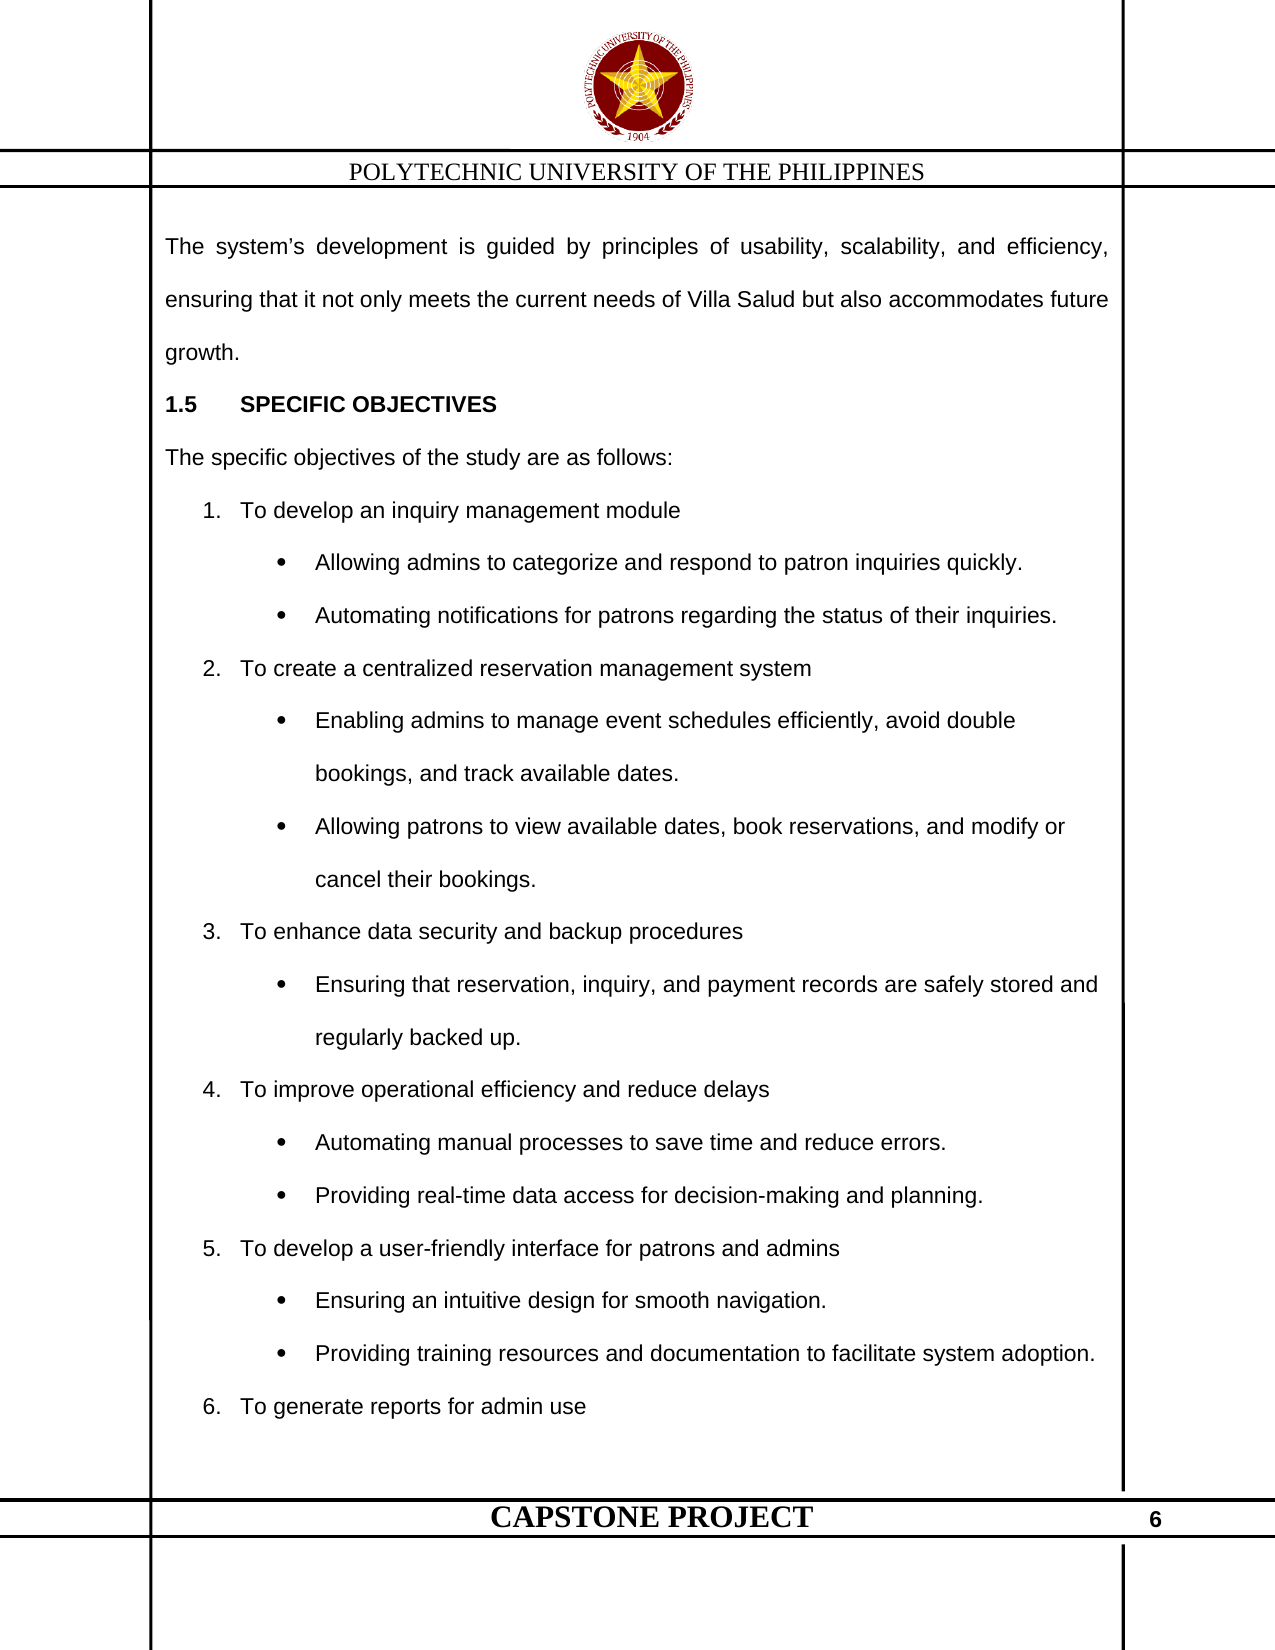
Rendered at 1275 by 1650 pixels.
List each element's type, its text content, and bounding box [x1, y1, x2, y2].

list To enhance data security and backup procedures [202, 918, 1110, 945]
list Enabling admins to manage event schedules efficiently, avoid double bookings, and track available dates. [277, 707, 1110, 787]
picture [582, 31, 694, 142]
list Automating manual processes to save time and reduce errors. [277, 1129, 1110, 1156]
list Ensuring an intuitive design for smooth navigation. [277, 1287, 1110, 1314]
list Ensuring that reservation, inquiry, and payment records are safely stored and regularly backed up. [277, 971, 1110, 1050]
list Providing training resources and documentation to facilitate system adoption. [277, 1340, 1110, 1366]
list Automating notifications for patrons regarding the status of their inquiries. [277, 602, 1110, 628]
text 1.5 SPECIFIC OBJECTIVES [165, 391, 1110, 418]
text The system’s development is guided by principles of usability, scalability, and efficiency, ensuring that it not only meets the current needs of Villa Salud but also accommodates future growth. [165, 233, 1110, 365]
list To develop an inquiry management module [202, 497, 1110, 523]
list To improve operational efficiency and reduce delays [202, 1076, 1110, 1103]
list To generate reports for admin use [202, 1393, 1110, 1419]
list To create a centralized reservation management system [202, 655, 1110, 681]
list Allowing patrons to view available dates, book reservations, and modify or cancel their bookings. [277, 813, 1110, 892]
list Providing real-time data access for decision-making and planning. [277, 1182, 1110, 1208]
text The specific objectives of the study are as follows: [165, 444, 1110, 470]
list To develop a user-friendly interface for patrons and admins [202, 1234, 1110, 1261]
list Allowing admins to categorize and respond to patron inquiries quickly. [277, 549, 1110, 576]
